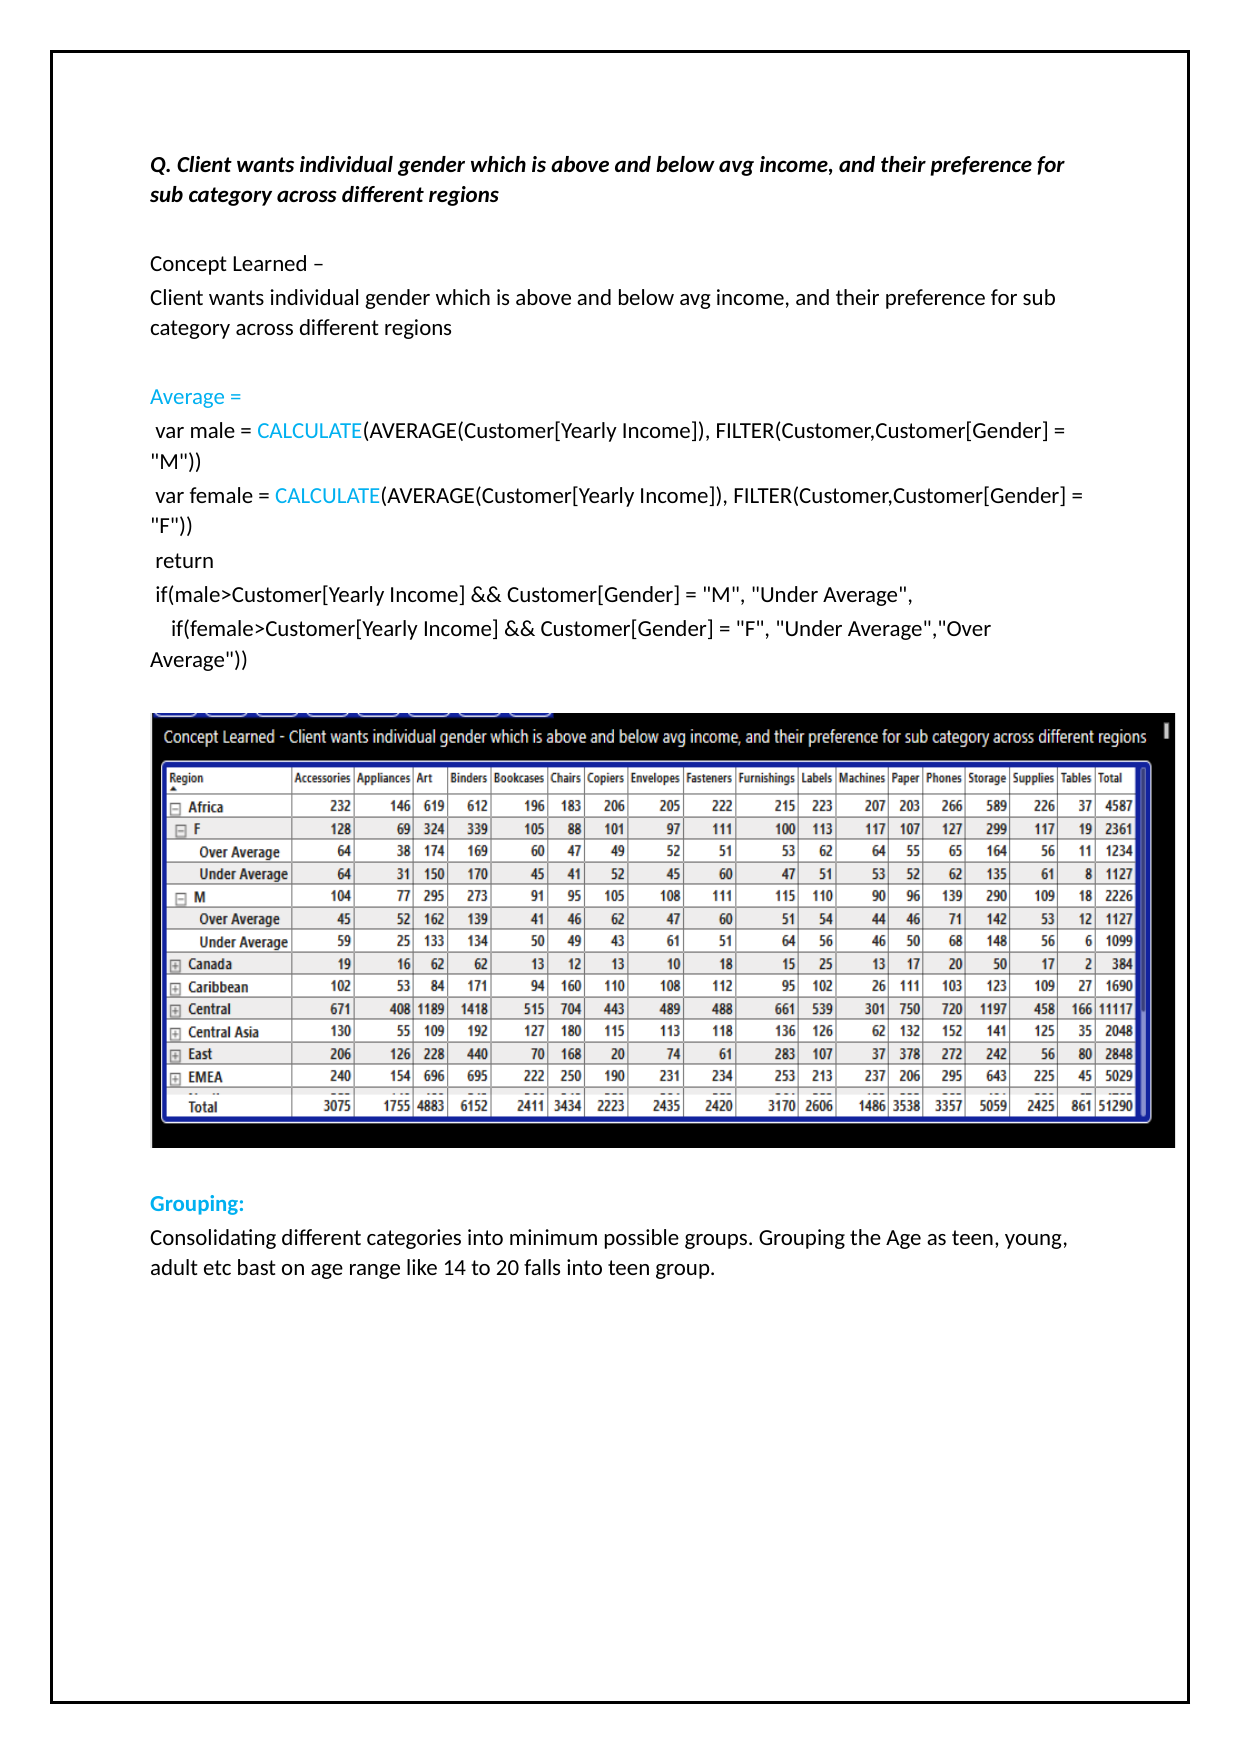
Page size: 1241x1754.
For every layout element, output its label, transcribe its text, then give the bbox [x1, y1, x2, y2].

text if(female>Customer[Yearly Income] && Customer[Gender] = "F", "Under Average","Over Average")) [150, 614, 1090, 673]
picture [150, 713, 1175, 1148]
text if(male>Customer[Yearly Income] && Customer[Gender] = "M", "Under Average", [150, 580, 1090, 608]
text var female = CALCULATE(AVERAGE(Customer[Yearly Income]), FILTER(Customer,Customer[Gender] = "F")) [150, 481, 1090, 539]
text Client wants individual gender which is above and below avg income, and their preference for sub category across different regions [150, 283, 1090, 342]
text return [150, 546, 1090, 574]
text Average = [150, 382, 1090, 410]
text Q. Client wants individual gender which is above and below avg income, and their preference for sub category across different regions [150, 150, 1090, 208]
text Concept Learned – [150, 249, 1090, 277]
text var male = CALCULATE(AVERAGE(Customer[Yearly Income]), FILTER(Customer,Customer[Gender] = "M")) [150, 417, 1090, 475]
text Consolidating different categories into minimum possible groups. Grouping the Age as teen, young, adult etc bast on age range like 14 to 20 falls into teen group. [150, 1223, 1090, 1281]
text Grouping: [150, 1189, 1090, 1217]
